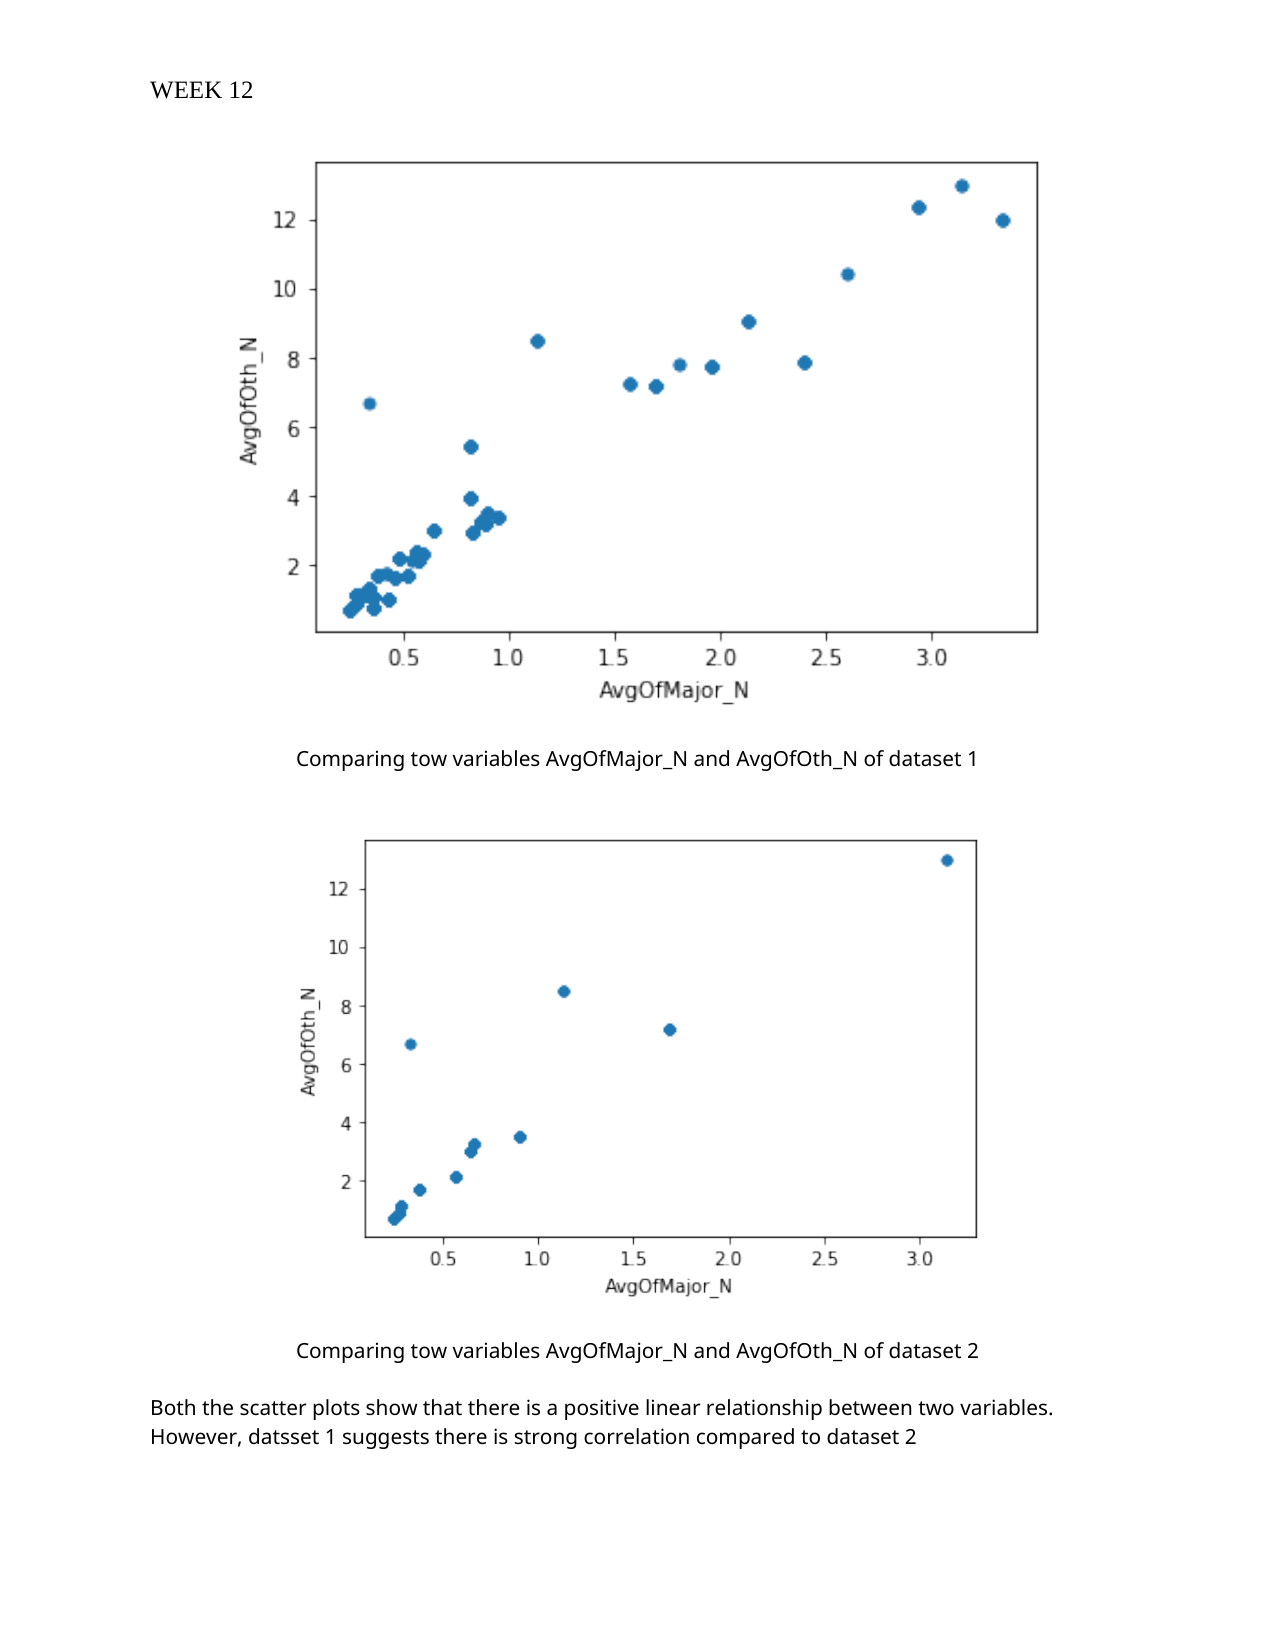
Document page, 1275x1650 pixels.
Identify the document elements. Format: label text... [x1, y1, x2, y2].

text Comparing tow variables AvgOfMajor_N and AvgOfOth_N of dataset 1 [150, 744, 1125, 772]
text Both the scatter plots show that there is a positive linear relationship between two variables. However, datsset 1 suggests there is strong correlation compared to dataset 2 [150, 1393, 1125, 1450]
text Comparing tow variables AvgOfMajor_N and AvgOfOth_N of dataset 2 [150, 1336, 1125, 1365]
picture [225, 150, 1050, 716]
picture [288, 829, 987, 1308]
